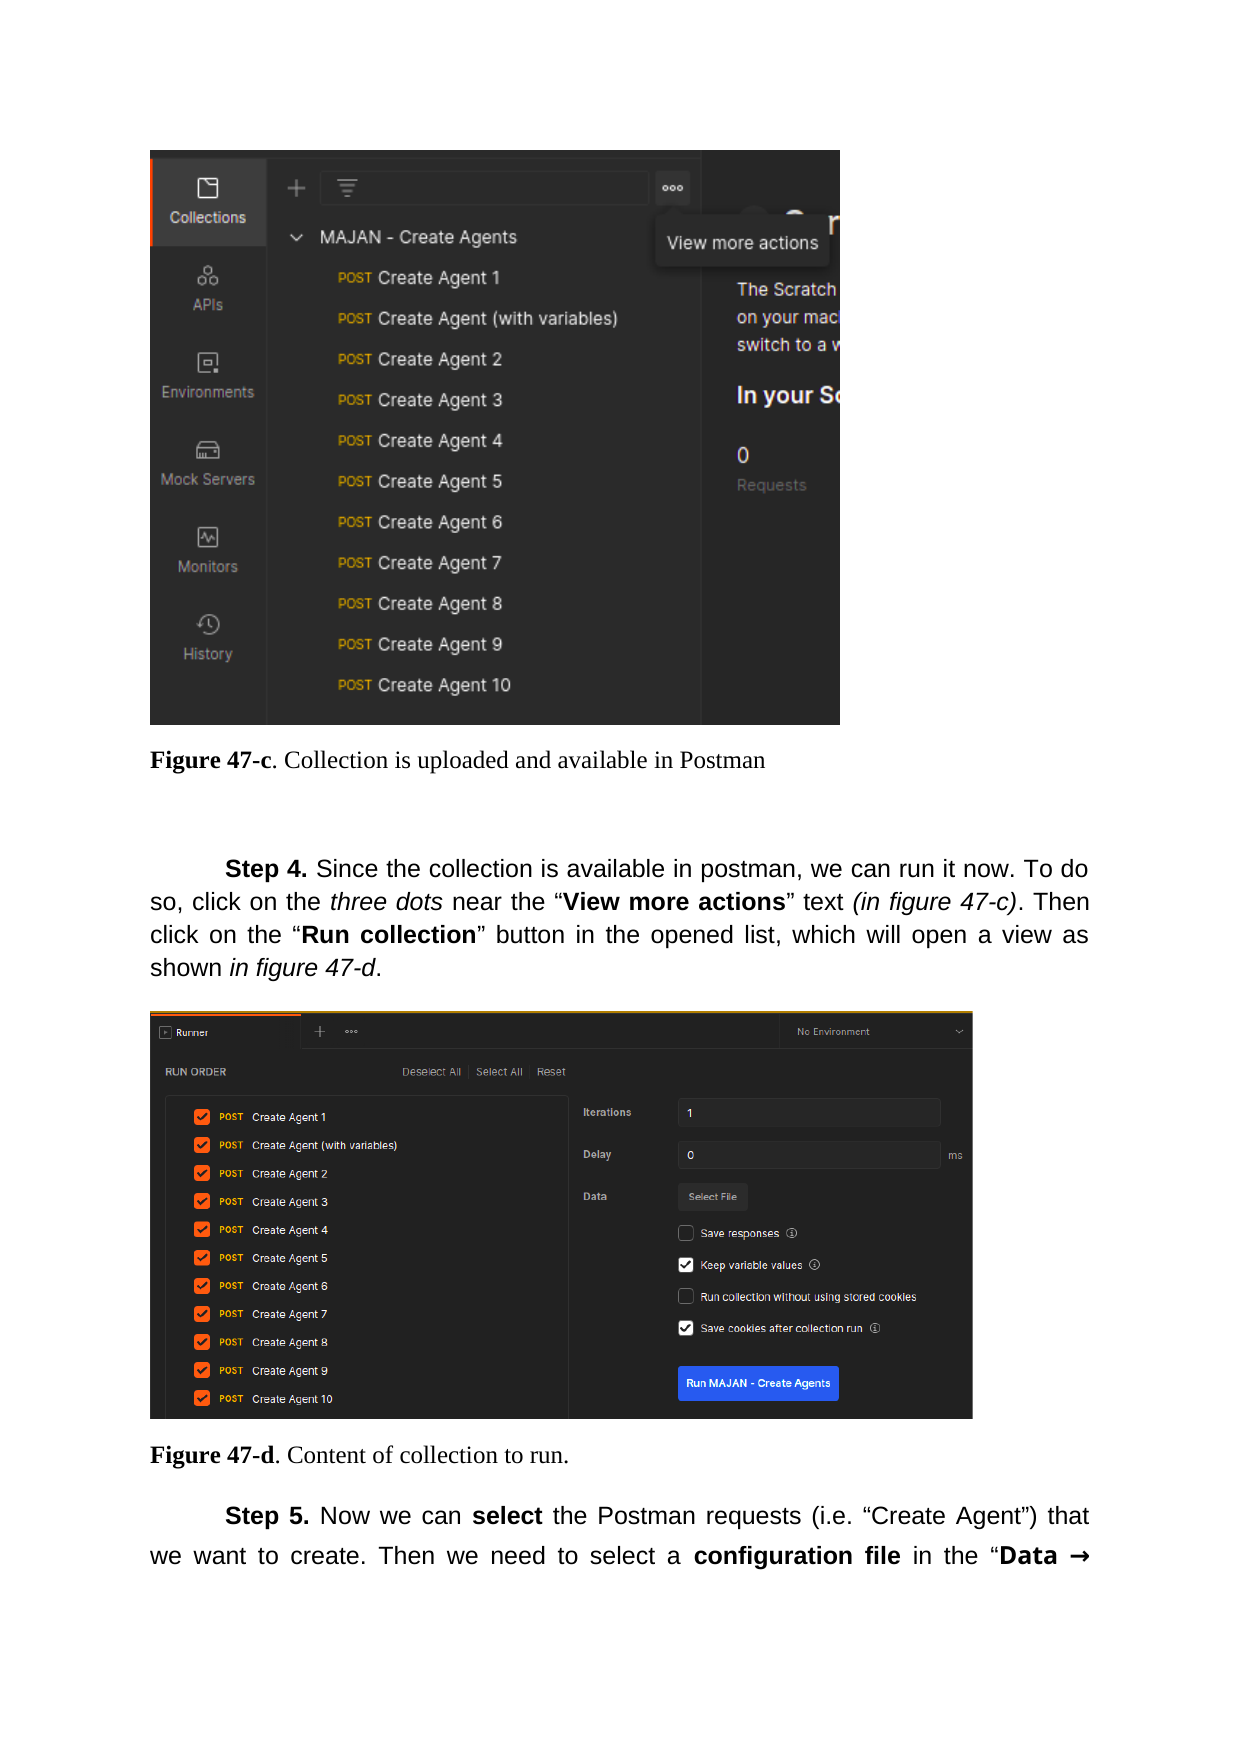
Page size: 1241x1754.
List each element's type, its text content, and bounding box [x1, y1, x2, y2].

picture [150, 150, 840, 725]
picture [150, 1011, 973, 1419]
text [150, 1501, 1090, 1572]
text Step 4. Since the collection is available in postman, we can run it now. To do so, click on the three dots near the “View more actions” text (in figure 47-c). Then click on the “Run collection” button in the opened list, which will open a view as shown in figure 47-d. [150, 854, 1090, 982]
text Figure 47-c. Collection is uploaded and available in Postman [150, 745, 1090, 774]
text Figure 47-d. Content of collection to run. [150, 1440, 1090, 1468]
